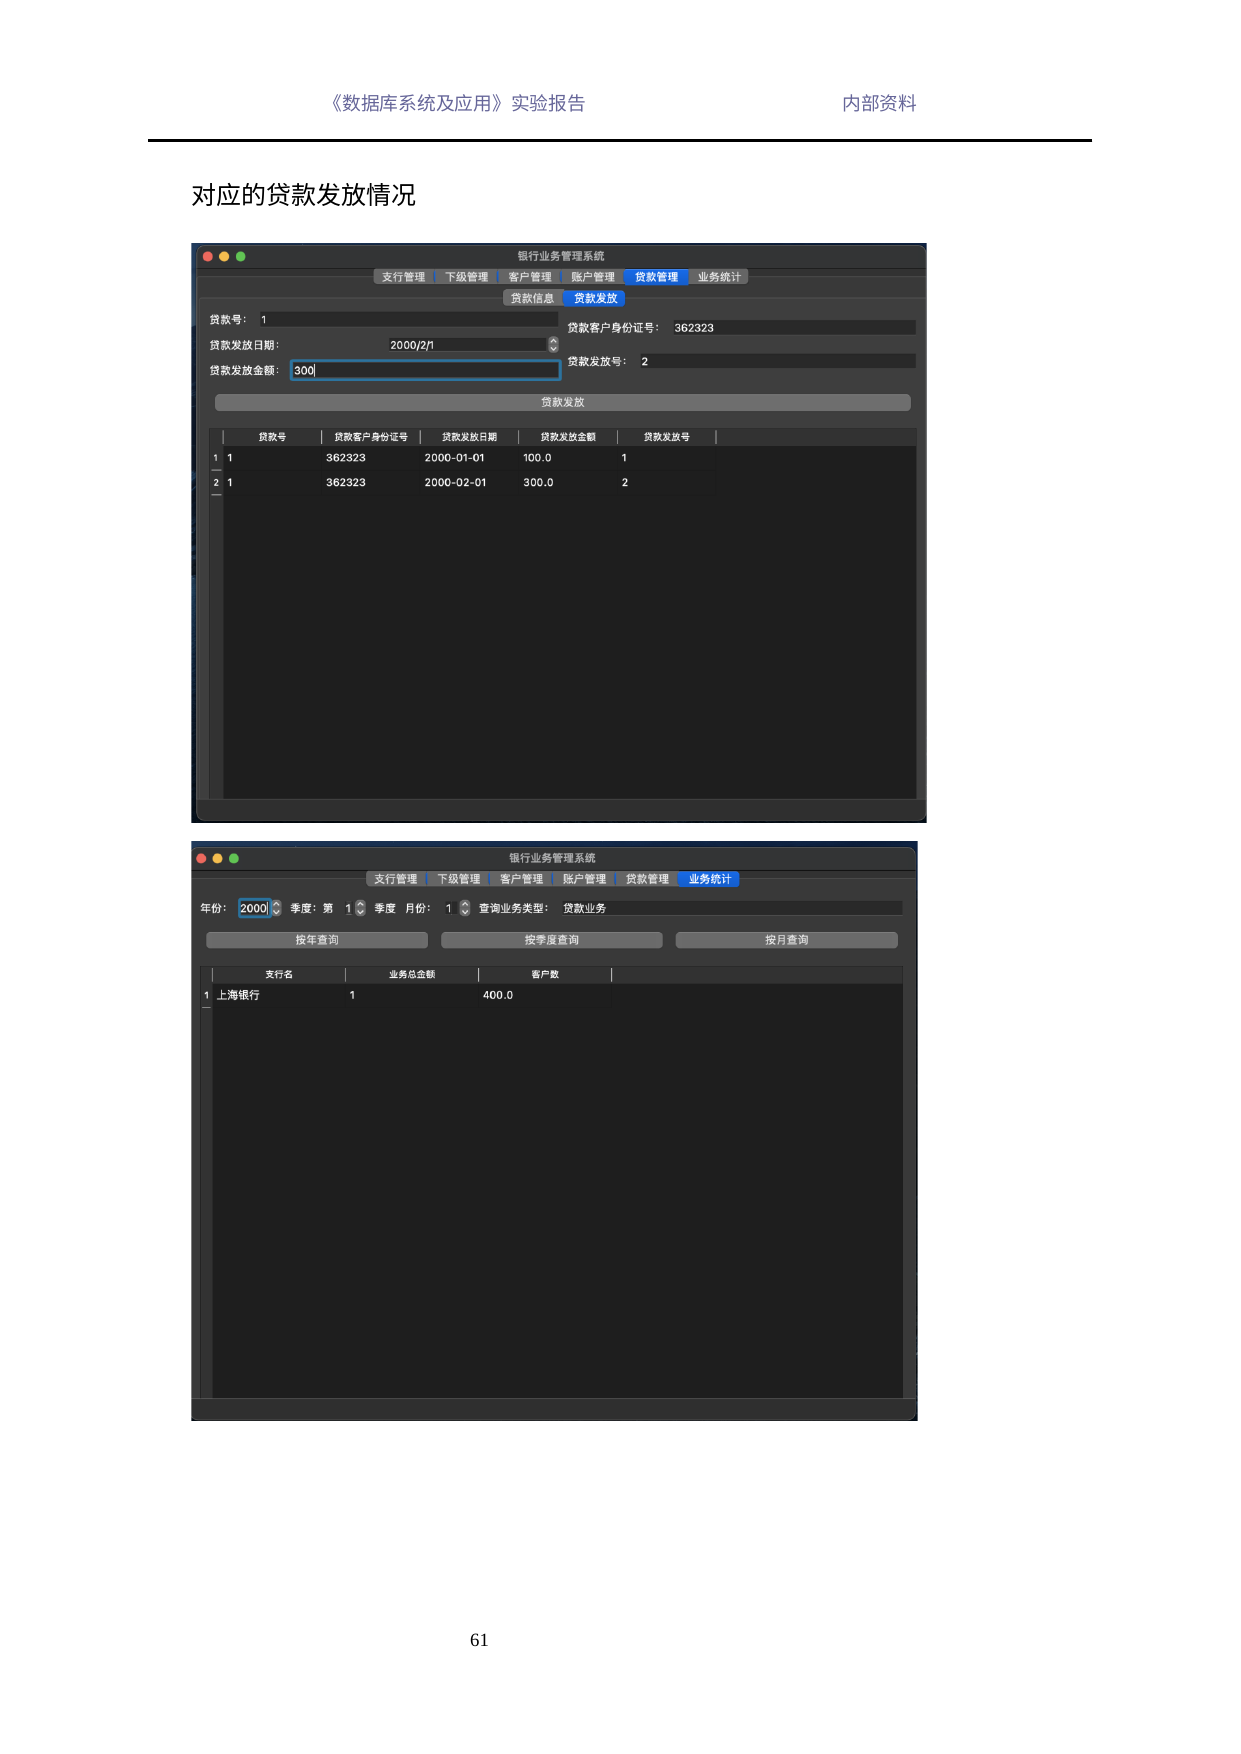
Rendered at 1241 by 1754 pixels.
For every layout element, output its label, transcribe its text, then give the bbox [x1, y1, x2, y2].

list 对应的贷款发放情况 [191, 162, 1092, 227]
picture [191, 243, 927, 823]
picture [191, 841, 918, 1421]
